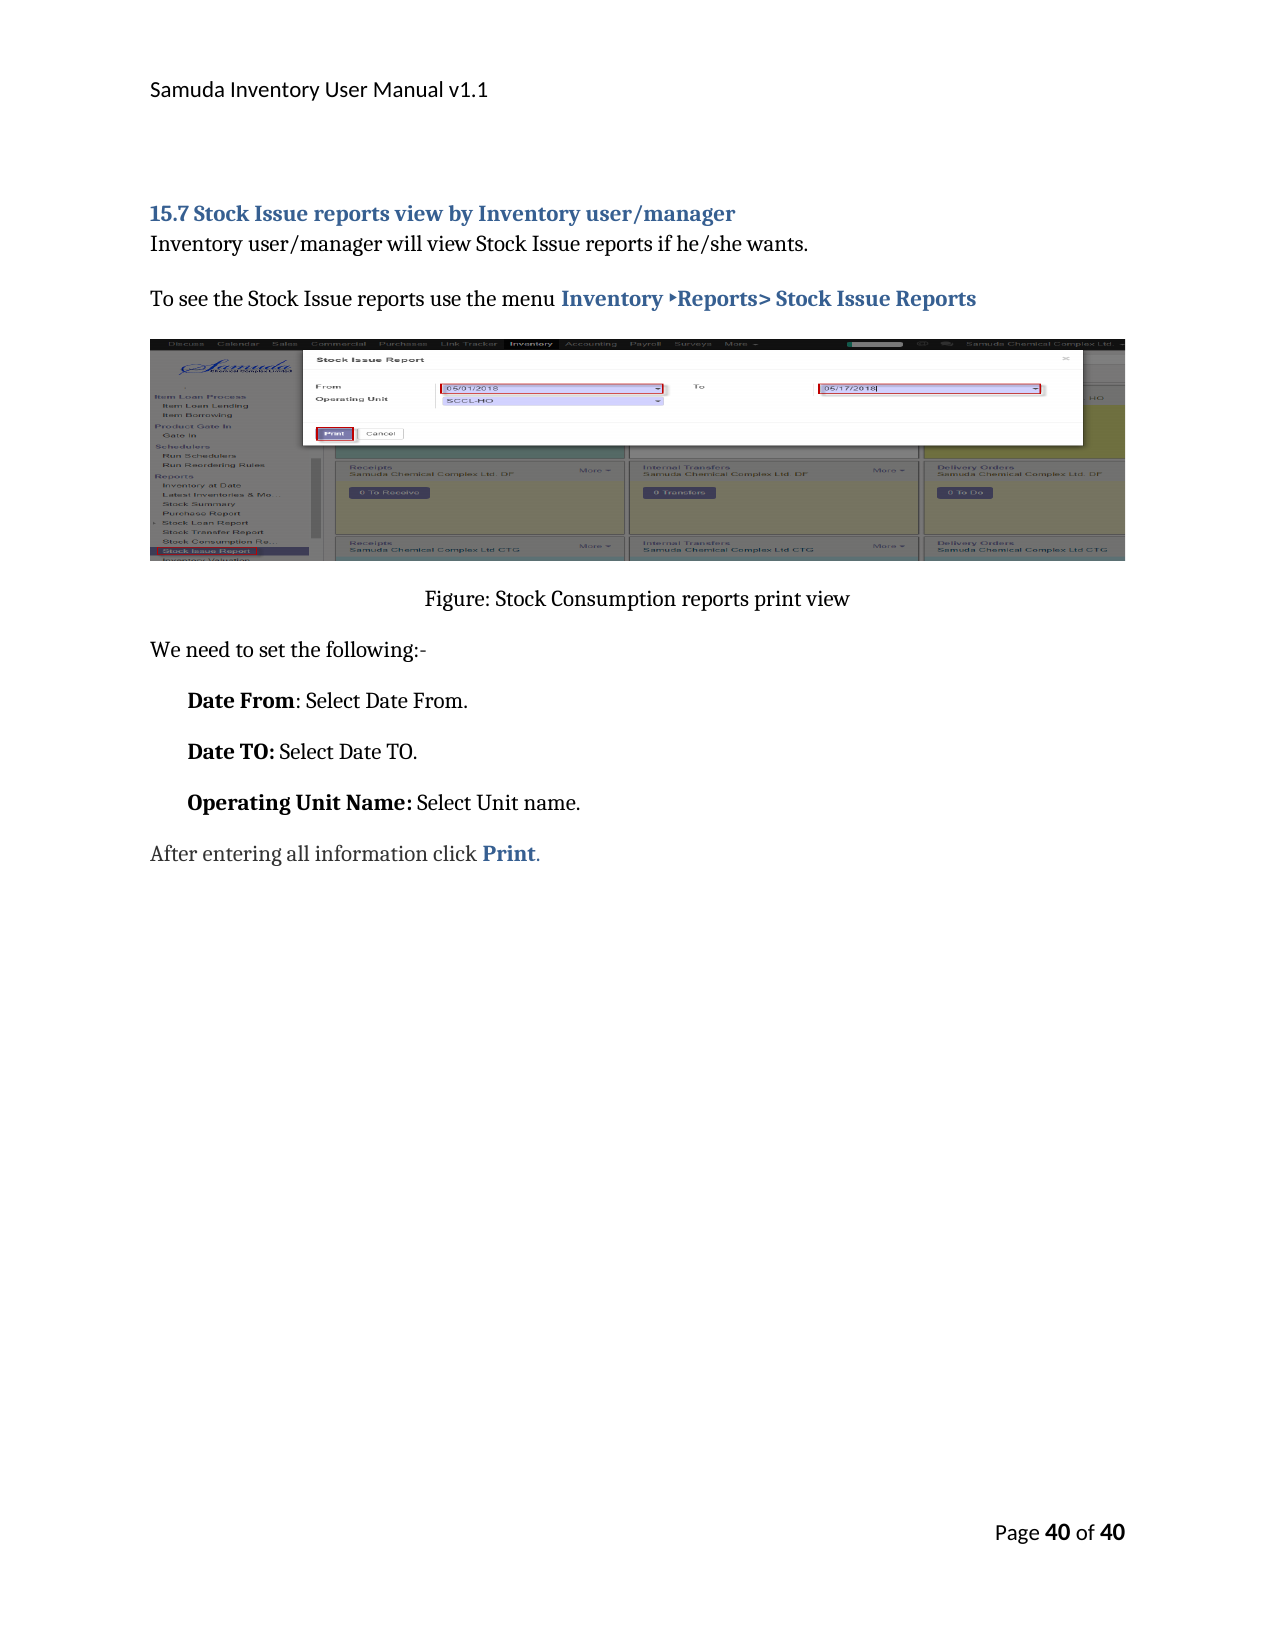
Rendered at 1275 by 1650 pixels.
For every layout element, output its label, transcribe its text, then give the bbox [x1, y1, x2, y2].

text Operating Unit Name: Select Unit name. [187, 790, 1125, 816]
text Figure: Stock Consumption reports print view [150, 586, 1125, 612]
subtitle 15.7 Stock Issue reports view by Inventory user/manager [150, 201, 1125, 227]
picture [150, 339, 1125, 561]
text After entering all information click Print. [150, 841, 1125, 867]
text Date TO: Select Date TO. [187, 739, 1125, 765]
text Date From: Select Date From. [187, 688, 1125, 714]
text To see the Stock Issue reports use the menu Inventory ‣Reports> Stock Issue Reports [150, 282, 668, 313]
text Inventory user/manager will view Stock Issue reports if he/she wants. [150, 231, 1125, 258]
text To see the Stock Issue reports use the menu Inventory ‣Reports> Stock Issue Reports [677, 282, 1125, 313]
text We need to set the following:- [150, 637, 1125, 663]
